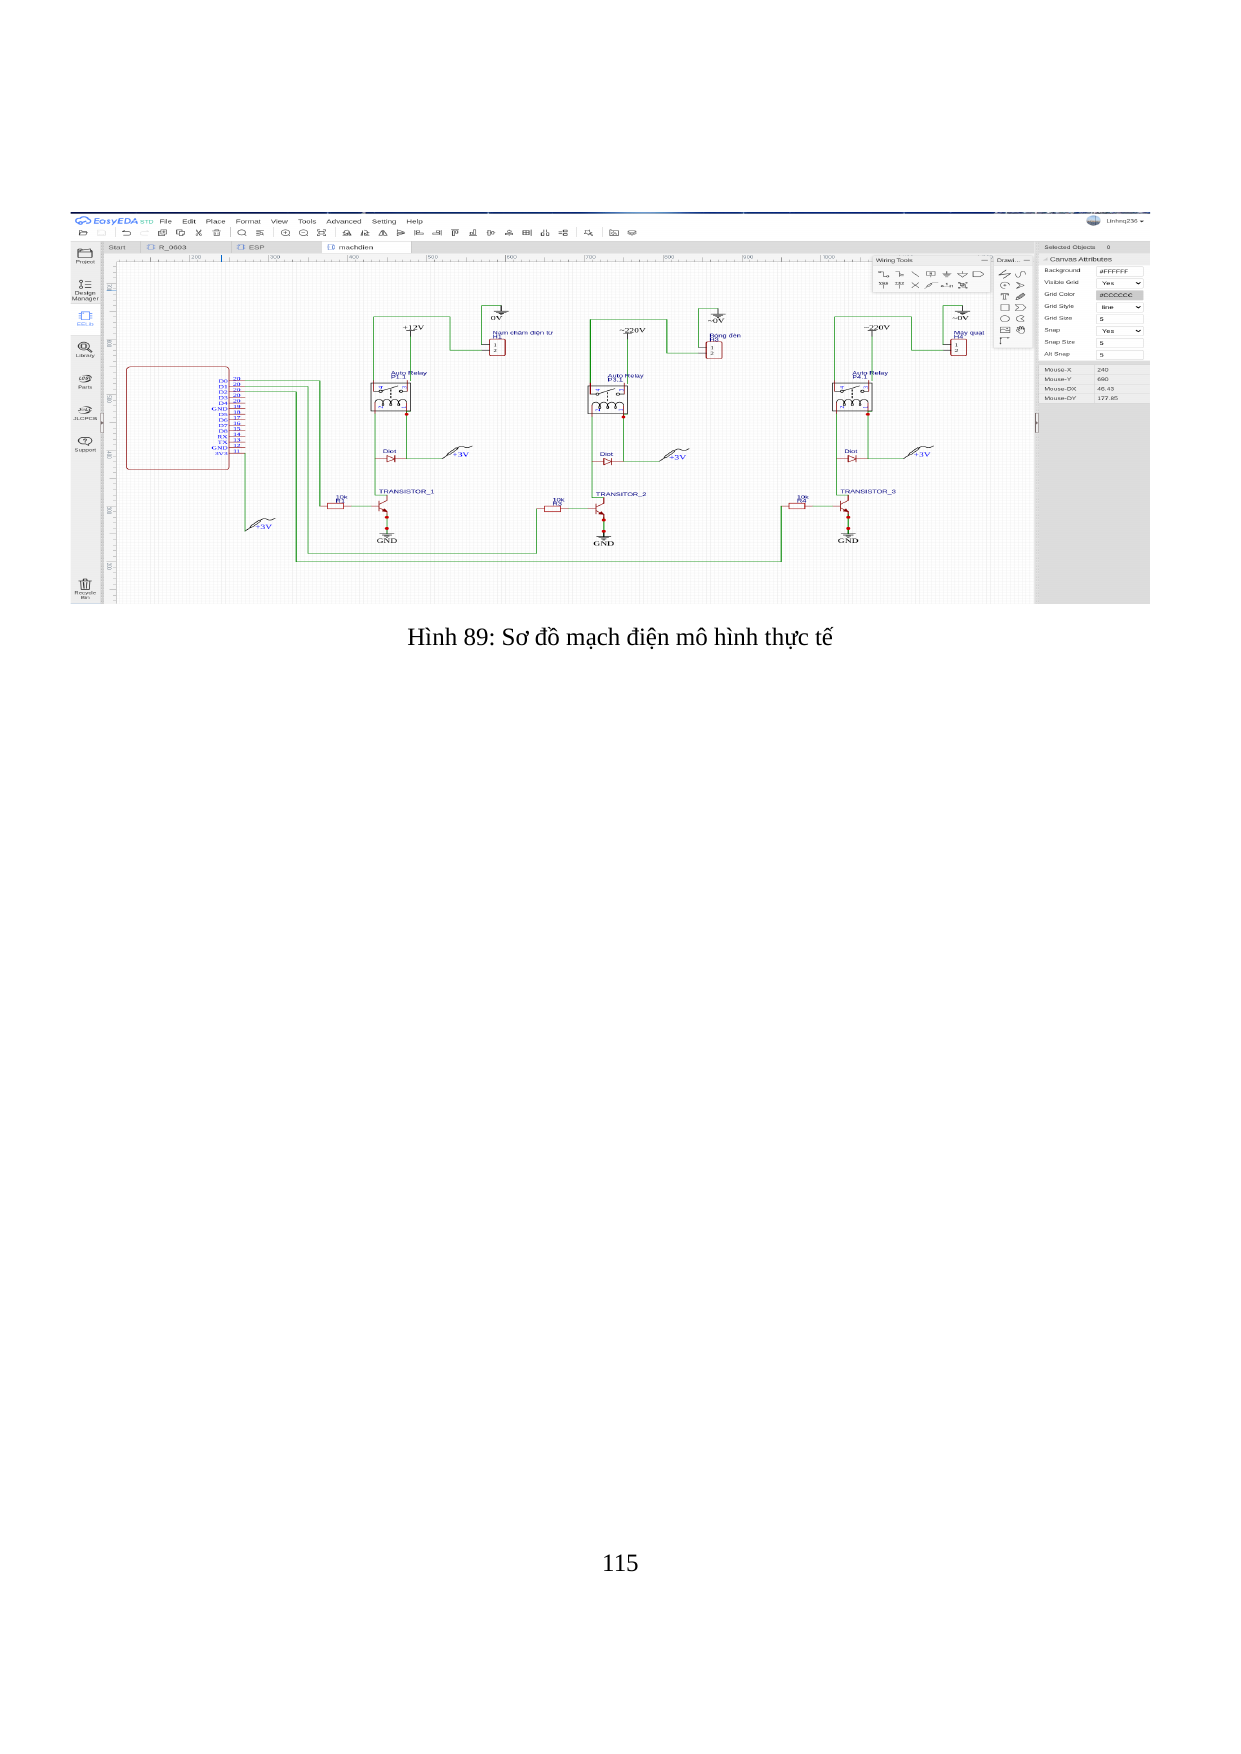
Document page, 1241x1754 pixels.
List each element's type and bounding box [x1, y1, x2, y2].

picture [70, 212, 1151, 604]
